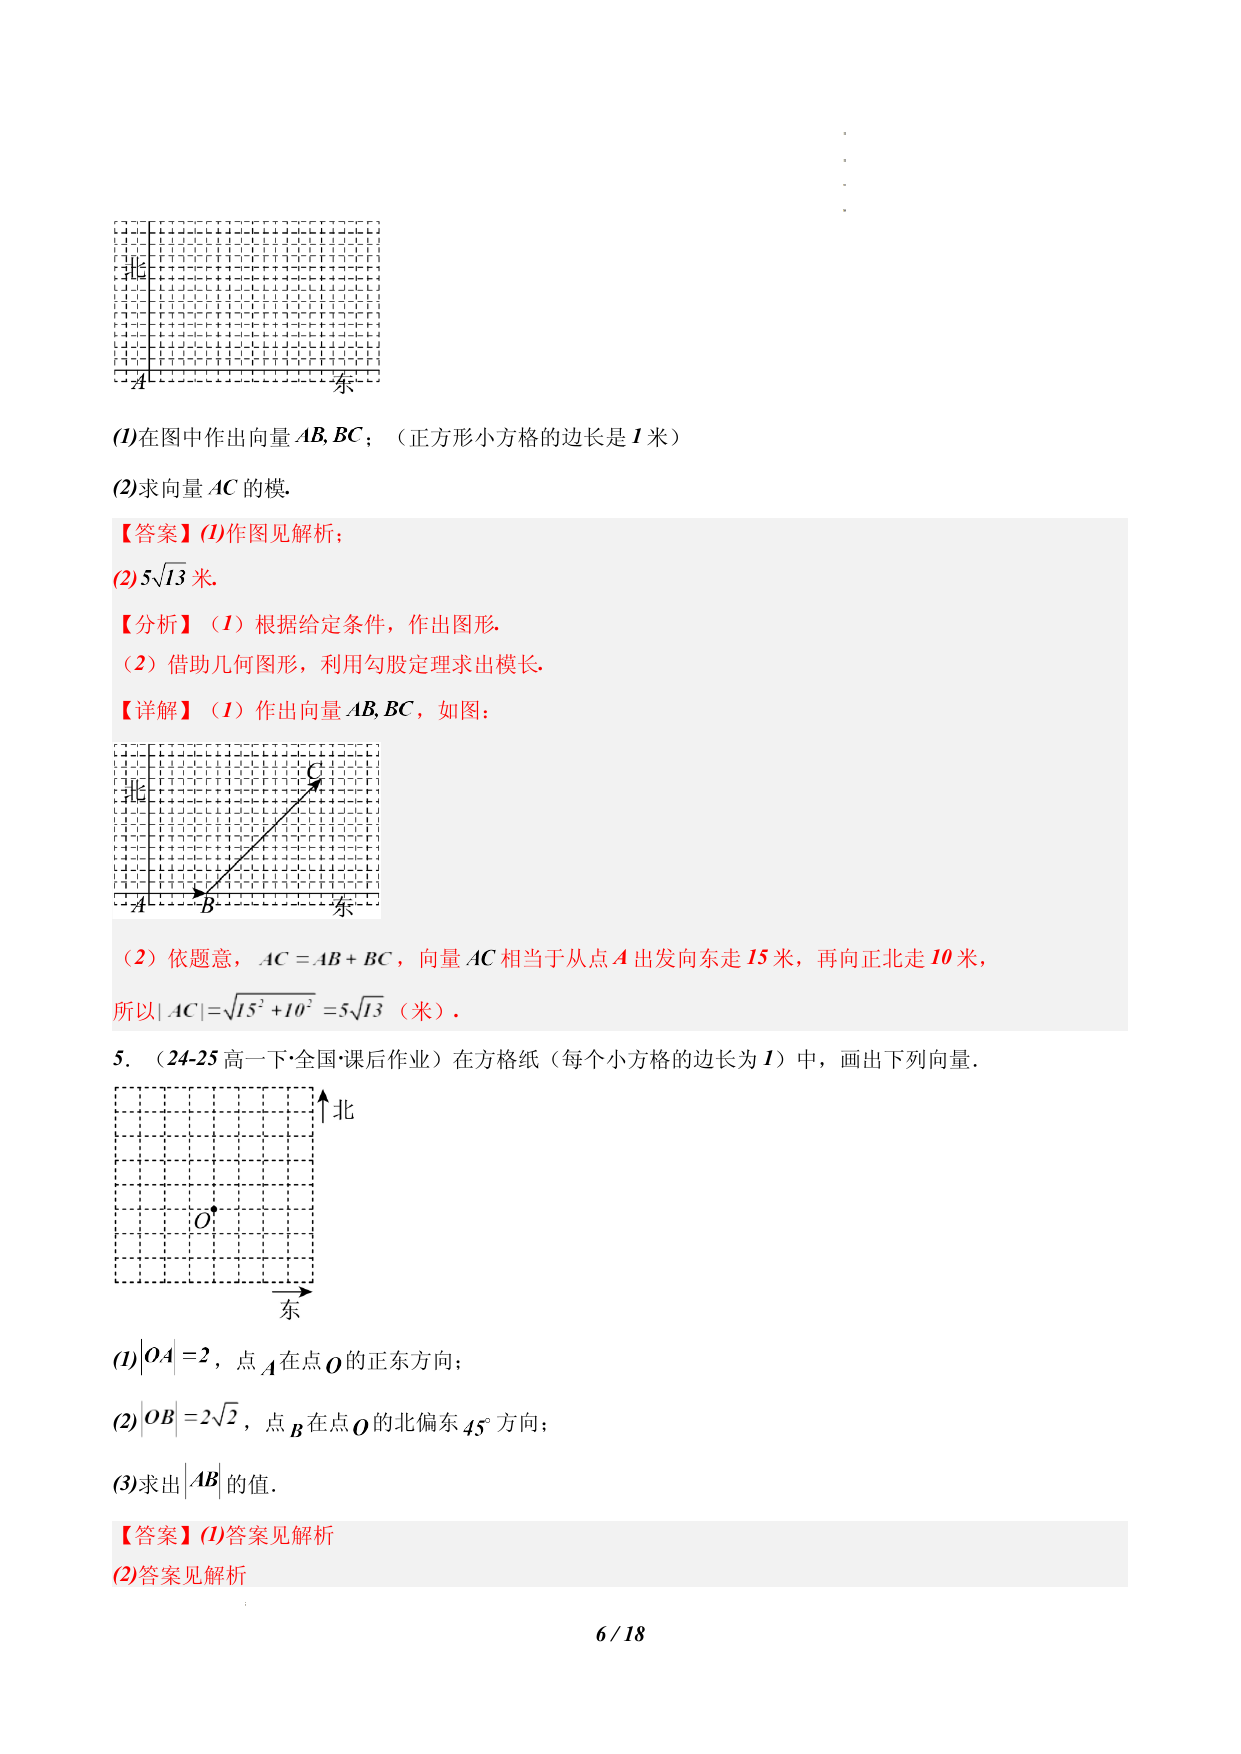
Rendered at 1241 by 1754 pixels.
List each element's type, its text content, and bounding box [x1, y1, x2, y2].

text （2）借助几何图形，利用勾股定理求出模长. [112, 649, 1128, 676]
text 【分析】（1）根据给定条件，作出图形. [112, 609, 1128, 636]
text (2)，点在点的北偏东方向； [112, 1396, 1128, 1445]
text 【详解】（1）作出向量，如图： [112, 689, 1128, 729]
text (2)答案见解析 [112, 1561, 1128, 1587]
text (2)米. [112, 558, 1128, 596]
text (1)在图中作出向量；（正方形小方格的边长是1米） [112, 416, 1128, 455]
text (1)，点在点的正东方向； [112, 1335, 1128, 1383]
picture [112, 219, 381, 396]
picture [112, 742, 381, 919]
text （2）依题意，，向量相当于从点A出发向东走15米，再向正北走10米， [112, 938, 1128, 975]
picture [112, 1084, 356, 1322]
text 所以（米）. [112, 988, 1128, 1031]
text (2)求向量的模. [112, 468, 1128, 505]
text (3)求出的值． [112, 1458, 1128, 1507]
text 5．（24-25高一下·全国·课后作业）在方格纸（每个小方格的边长为1）中，画出下列向量． [112, 1044, 1128, 1071]
text 【答案】(1)作图见解析； [112, 518, 1128, 545]
text 【答案】(1)答案见解析 [112, 1521, 1128, 1547]
